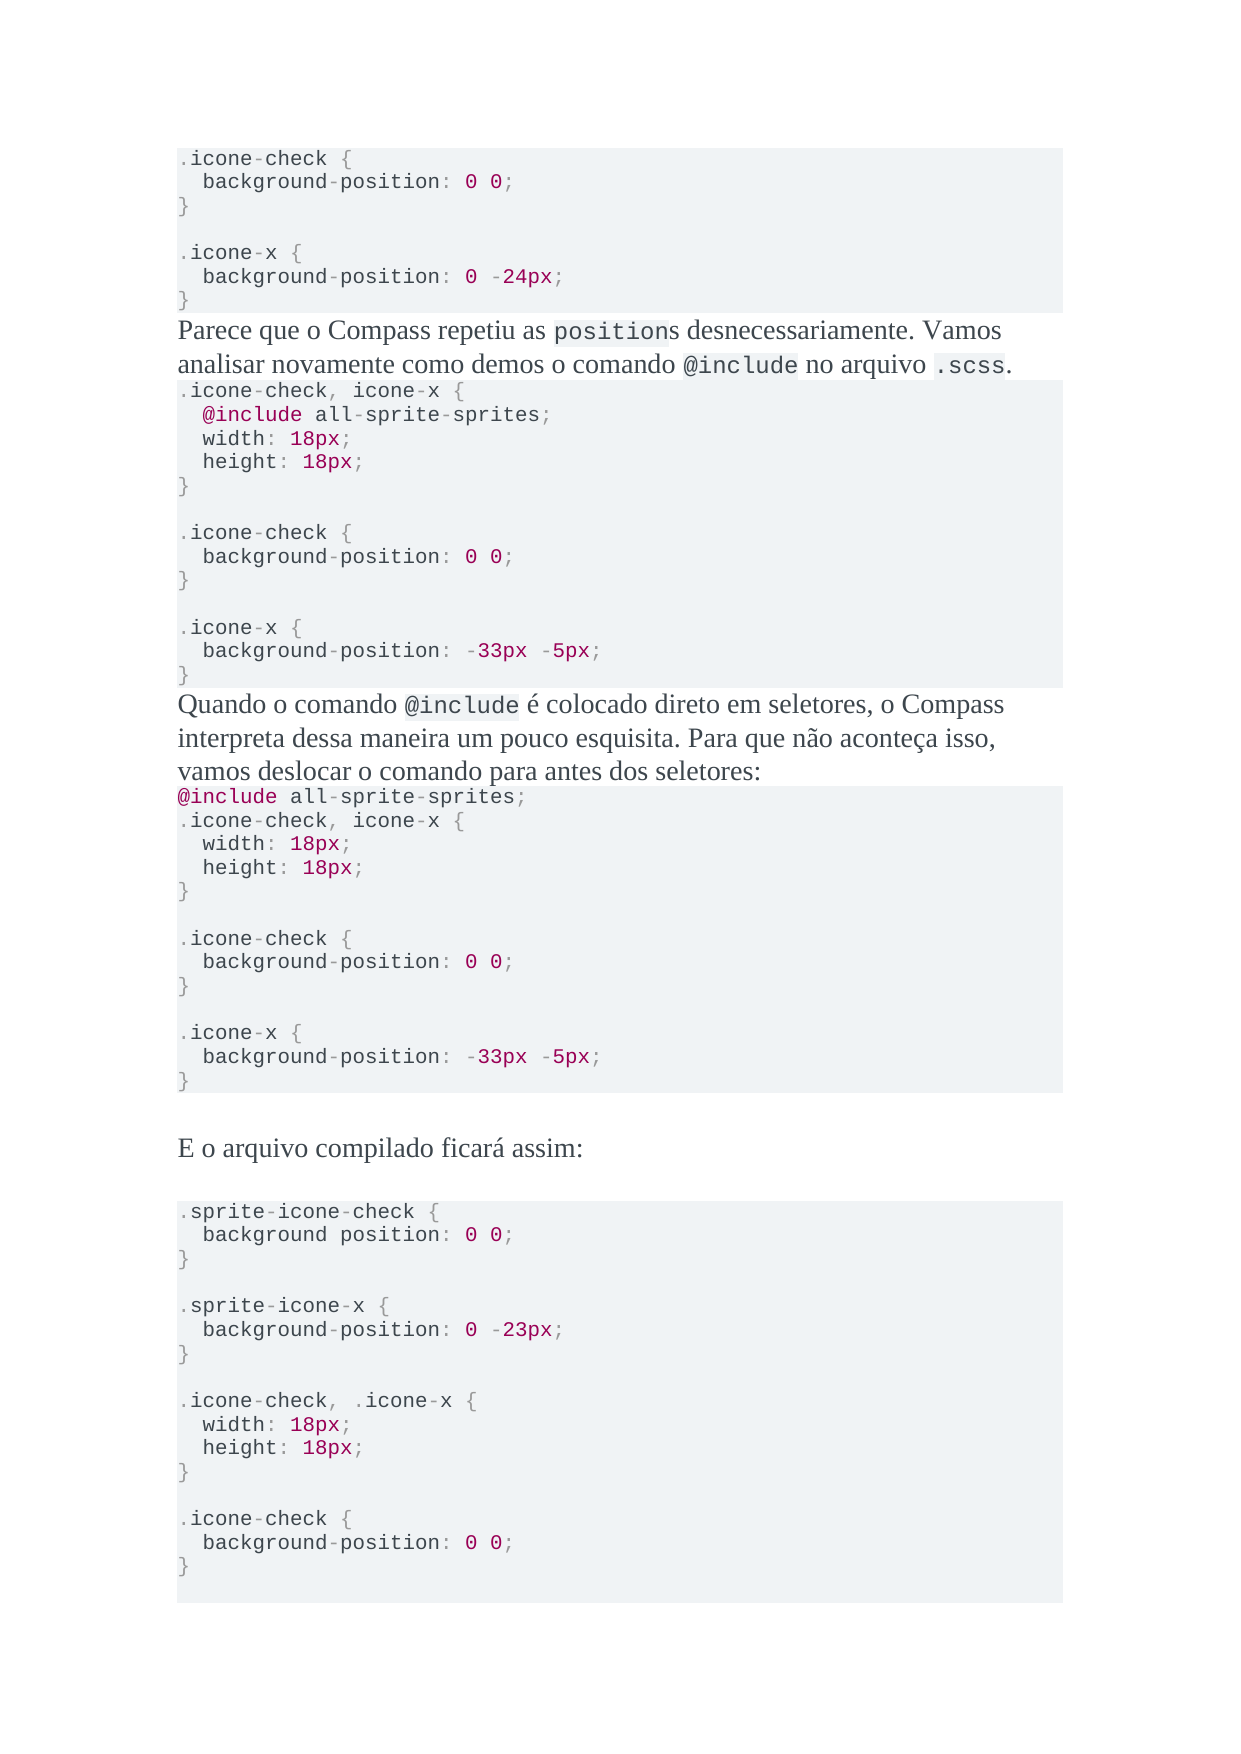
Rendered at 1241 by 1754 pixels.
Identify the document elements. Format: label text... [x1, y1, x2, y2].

text } [177, 1070, 1063, 1093]
text } [177, 1555, 1063, 1579]
text background-position: 0 0; [177, 546, 1063, 569]
text .sprite-icone-check { [177, 1201, 1063, 1224]
text background-position: 0 0; [177, 171, 1063, 195]
text background-position: 0 -24px; [177, 266, 1063, 289]
text background position: 0 0; [177, 1224, 1063, 1248]
text } [177, 195, 1063, 218]
text .icone-check, .icone-x { [177, 1390, 1063, 1413]
text .icone-check { [177, 522, 1063, 546]
text width: 18px; [177, 833, 1063, 857]
text background-position: -33px -5px; [177, 640, 1063, 664]
text background-position: 0 0; [177, 951, 1063, 975]
text } [177, 475, 1063, 498]
text .icone-x { [177, 617, 1063, 640]
text } [177, 289, 1063, 313]
text background-position: 0 0; [177, 1532, 1063, 1555]
text Parece que o Compass repetiu as positions desnecessariamente. Vamos analisar novamente como demos o comando @include no arquivo .scss. [177, 313, 1063, 380]
text height: 18px; [177, 857, 1063, 881]
text .icone-check, icone-x { [177, 809, 1063, 833]
text background-position: 0 -23px; [177, 1319, 1063, 1343]
text .icone-x { [177, 1022, 1063, 1046]
text } [177, 975, 1063, 999]
text .icone-check { [177, 1508, 1063, 1532]
text } [177, 569, 1063, 593]
text } [177, 1248, 1063, 1272]
text E o arquivo compilado ficará assim: [177, 1131, 1063, 1163]
text .icone-check { [177, 148, 1063, 171]
text } [177, 664, 1063, 688]
text .icone-check, icone-x { [177, 380, 1063, 404]
text .icone-x { [177, 242, 1063, 266]
text } [177, 1343, 1063, 1366]
text .sprite-icone-x { [177, 1295, 1063, 1319]
text height: 18px; [177, 1437, 1063, 1461]
text } [177, 881, 1063, 904]
text @include all-sprite-sprites; [177, 786, 1063, 809]
text Quando o comando @include é colocado direto em seletores, o Compass interpreta dessa maneira um pouco esquisita. Para que não aconteça isso, vamos deslocar o comando para antes dos seletores: [177, 688, 1063, 786]
text width: 18px; [177, 427, 1063, 451]
text @include all-sprite-sprites; [177, 404, 1063, 427]
text background-position: -33px -5px; [177, 1046, 1063, 1070]
text } [177, 1461, 1063, 1484]
text height: 18px; [177, 451, 1063, 475]
text .icone-check { [177, 928, 1063, 951]
text width: 18px; [177, 1413, 1063, 1437]
